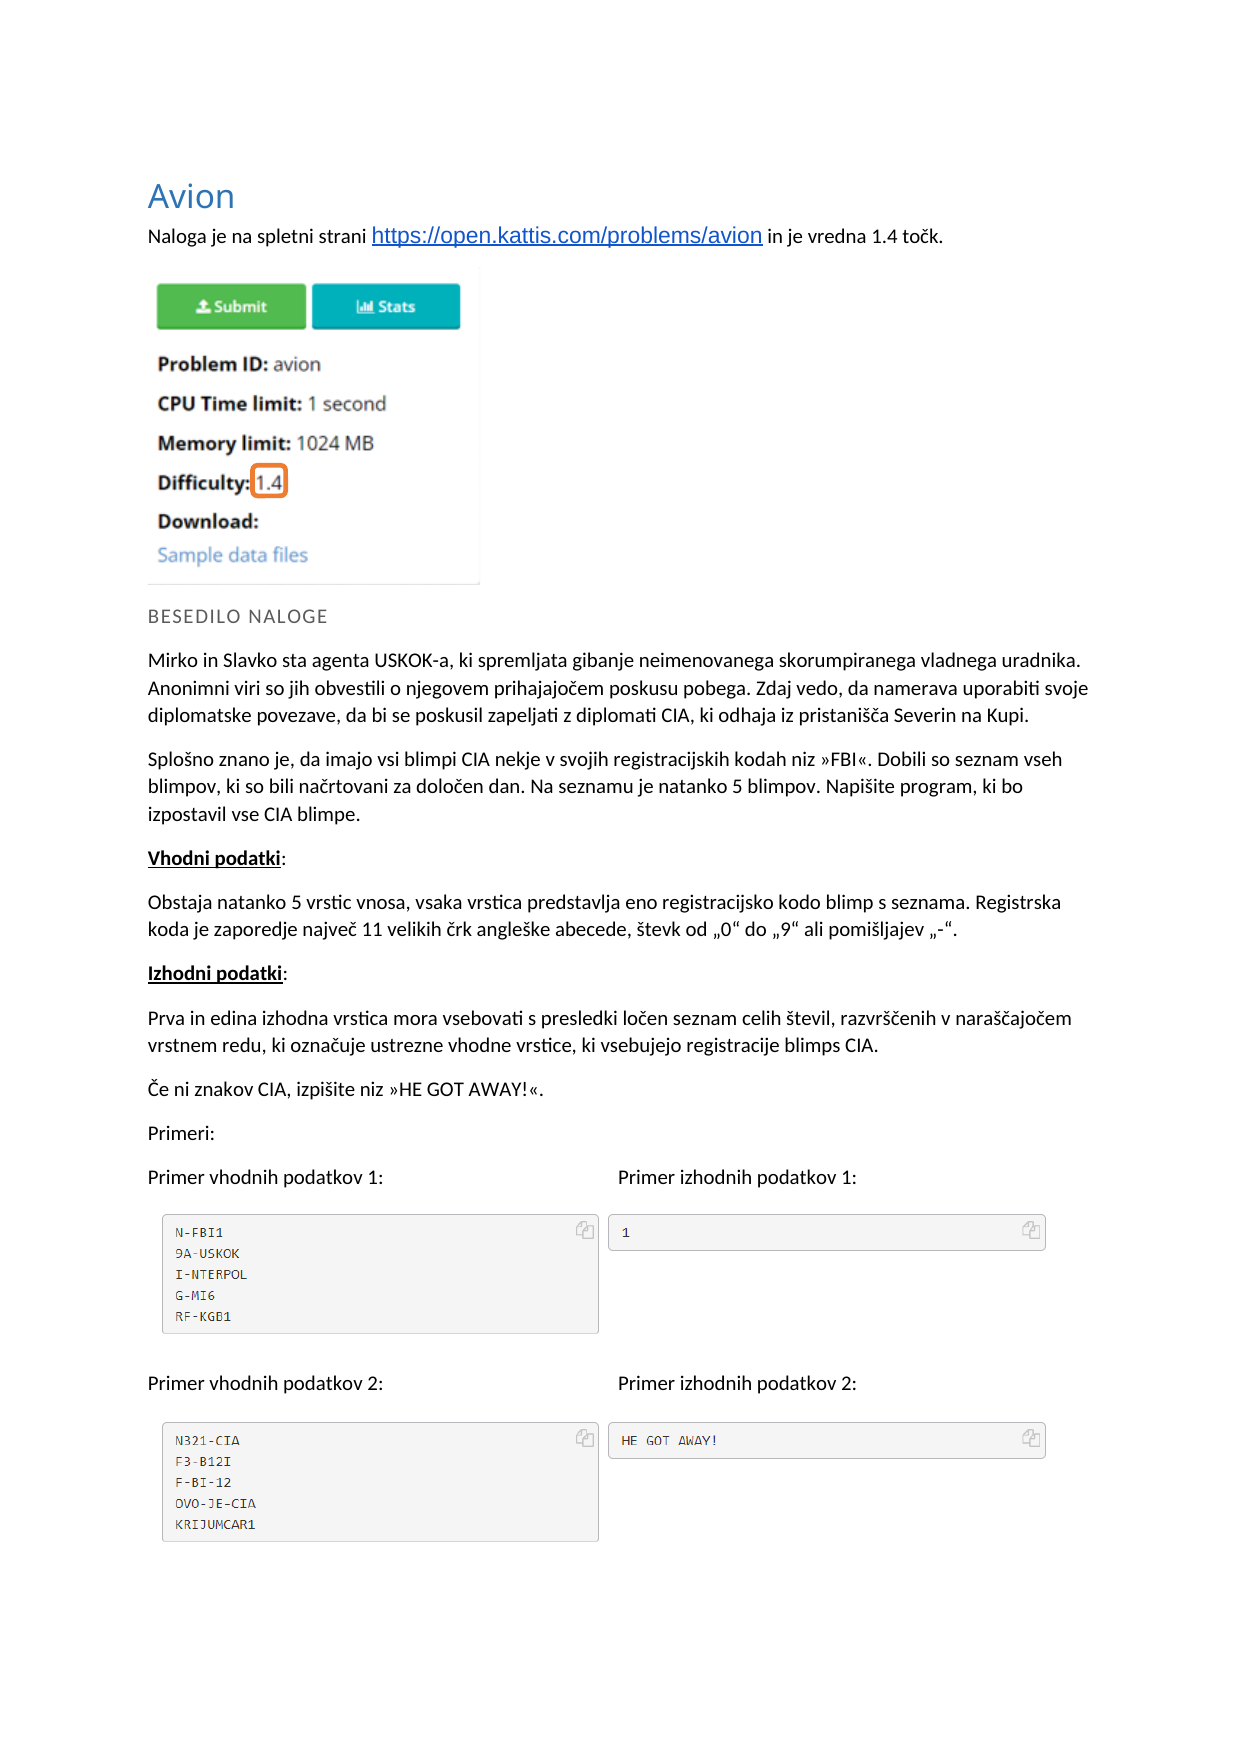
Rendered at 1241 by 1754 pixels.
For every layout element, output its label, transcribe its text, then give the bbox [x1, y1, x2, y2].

text Mirko in Slavko sta agenta USKOK-a, ki spremljata gibanje neimenovanega skorumpiranega vladnega uradnika. Anonimni viri so jih obvestili o njegovem prihajajočem poskusu pobega. Zdaj vedo, da namerava uporabiti svoje diplomatske povezave, da bi se poskusil zapeljati z diplomati CIA, ki odhaja iz pristanišča Severin na Kupi. [148, 647, 1093, 728]
text Primer vhodnih podatkov 2: Primer izhodnih podatkov 2: [148, 1370, 1093, 1396]
text Naloga je na spletni strani https://open.kattis.com/problems/avion in je vredna 1.4 točk. [148, 222, 371, 248]
text Primer vhodnih podatkov 1: Primer izhodnih podatkov 1: [148, 1164, 1093, 1190]
picture [147, 1414, 1063, 1559]
text Obstaja natanko 5 vrstic vnosa, vsaka vrstica predstavlja eno registracijsko kodo blimp s seznama. Registrska koda je zaporedje največ 11 velikih črk angleške abecede, števk od „0“ do „9“ ali pomišljajev „-“. [148, 889, 1093, 942]
text Primeri: [148, 1120, 1093, 1146]
subtitle Avion [148, 173, 1093, 218]
picture [147, 267, 481, 585]
text Če ni znakov CIA, izpišite niz »HE GOT AWAY!«. [148, 1076, 1093, 1102]
text BESEDILO NALOGE [148, 603, 1093, 629]
text Izhodni podatki: [148, 961, 1093, 986]
text Splošno znano je, da imajo vsi blimpi CIA nekje v svojih registracijskih kodah niz »FBI«. Dobili so seznam vseh blimpov, ki so bili načrtovani za določen dan. Na seznamu je natanko 5 blimpov. Napišite program, ki bo izpostavil vse CIA blimpe. [148, 746, 1093, 826]
text Prva in edina izhodna vrstica mora vsebovati s presledki ločen seznam celih števil, razvrščenih v naraščajočem vrstnem redu, ki označuje ustrezne vhodne vrstice, ki vsebujejo registracije blimps CIA. [148, 1005, 1093, 1057]
text Naloga je na spletni strani https://open.kattis.com/problems/avion in je vredna 1.4 točk. [762, 222, 1093, 248]
text Vhodni podatki: [148, 845, 1093, 871]
picture [147, 1208, 1063, 1352]
